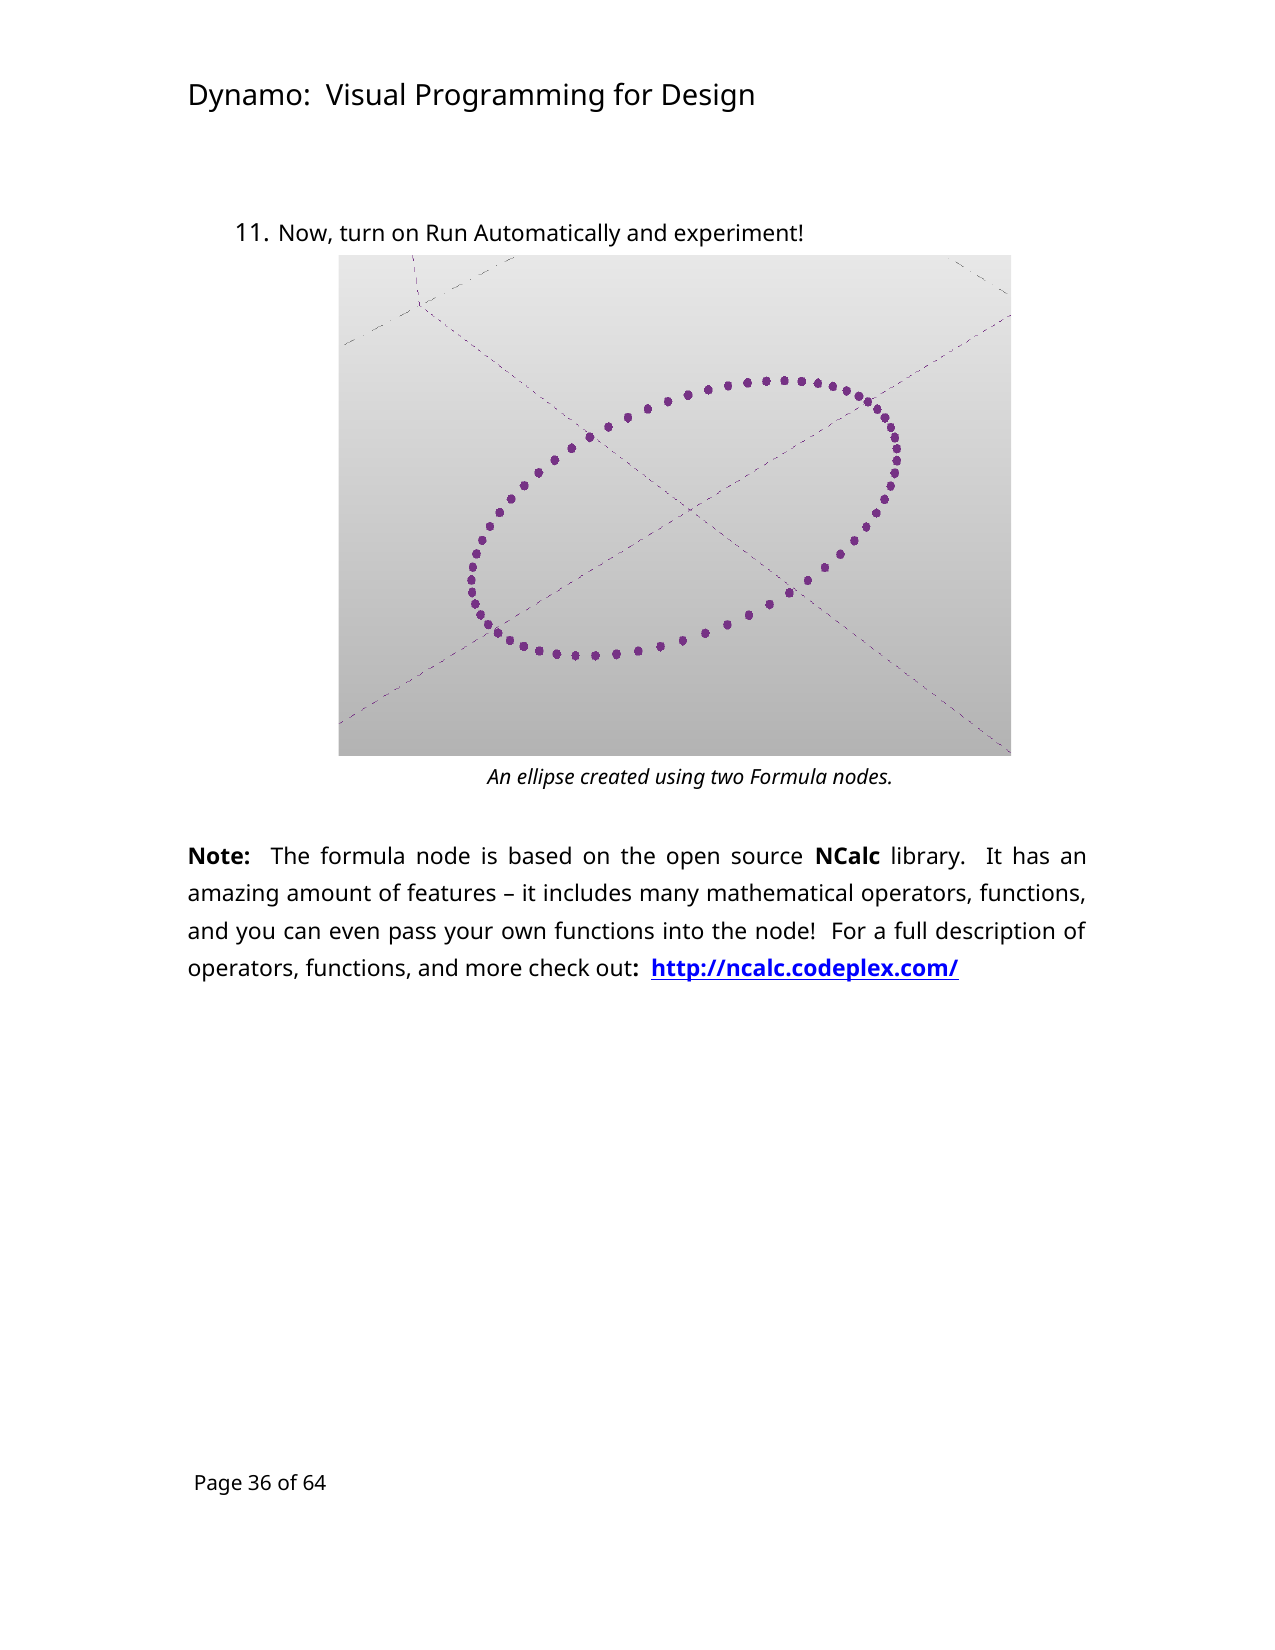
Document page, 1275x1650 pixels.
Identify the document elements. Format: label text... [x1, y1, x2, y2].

picture [338, 255, 1012, 756]
text Note: The formula node is based on the open source NCalc library. It has an amazing amount of features – it includes many mathematical operators, functions, and you can even pass your own functions into the node! For a full description of operators, functions, and more check out: http://ncalc.codeplex.com/ [187, 840, 1087, 983]
subtitle An ellipse created using two Formula nodes. [412, 762, 1087, 790]
list Now, turn on Run Automatically and experiment! [234, 215, 1087, 249]
